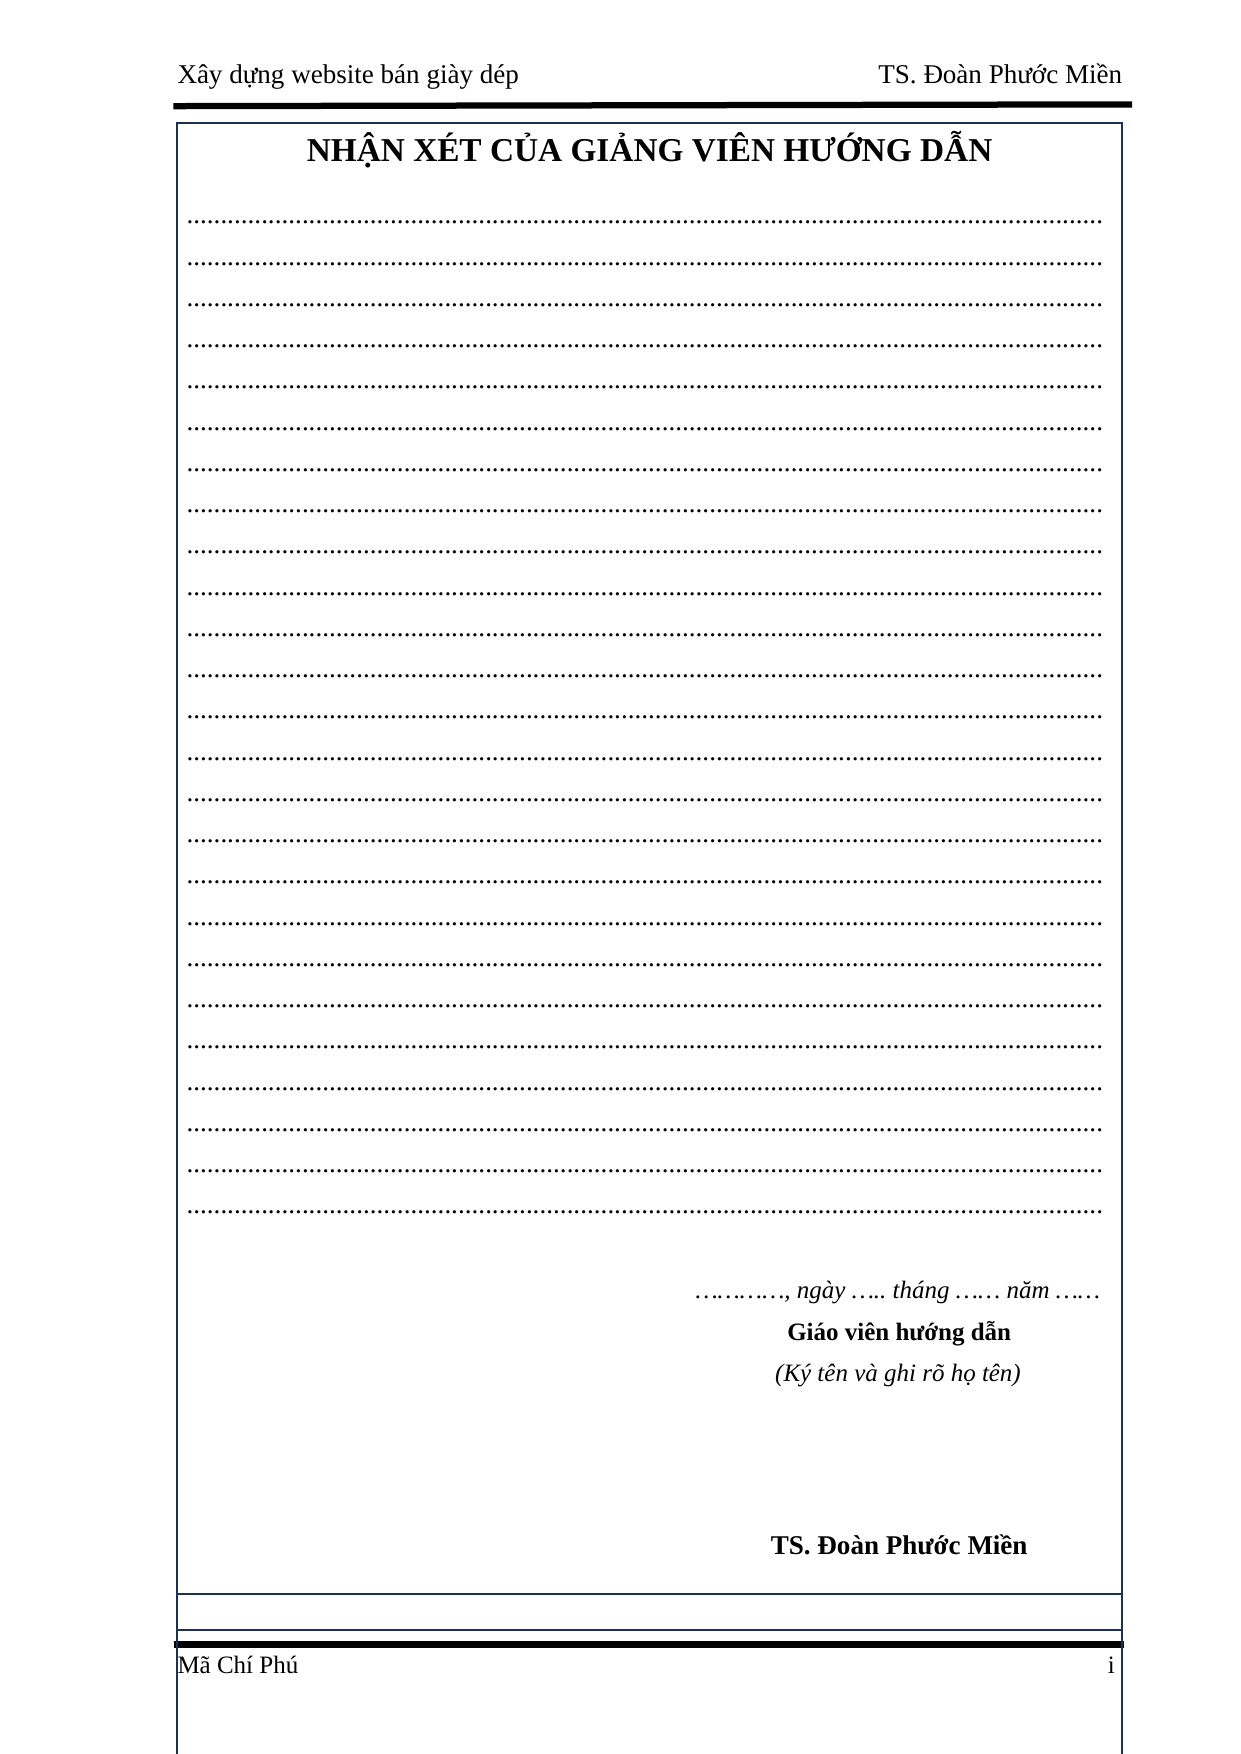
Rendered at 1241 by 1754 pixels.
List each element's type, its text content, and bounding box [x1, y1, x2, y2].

text …………, ngày ….. tháng …… năm …… [178, 1276, 1121, 1304]
text NHẬN XÉT CỦA GIẢNG VIÊN HƯỚNG DẪN [178, 131, 1121, 169]
text TS. Đoàn Phước Miền [178, 1529, 1121, 1561]
text Giáo viên hướng dẫn [178, 1317, 1121, 1346]
text (Ký tên và ghi rõ họ tên) [178, 1358, 1121, 1387]
